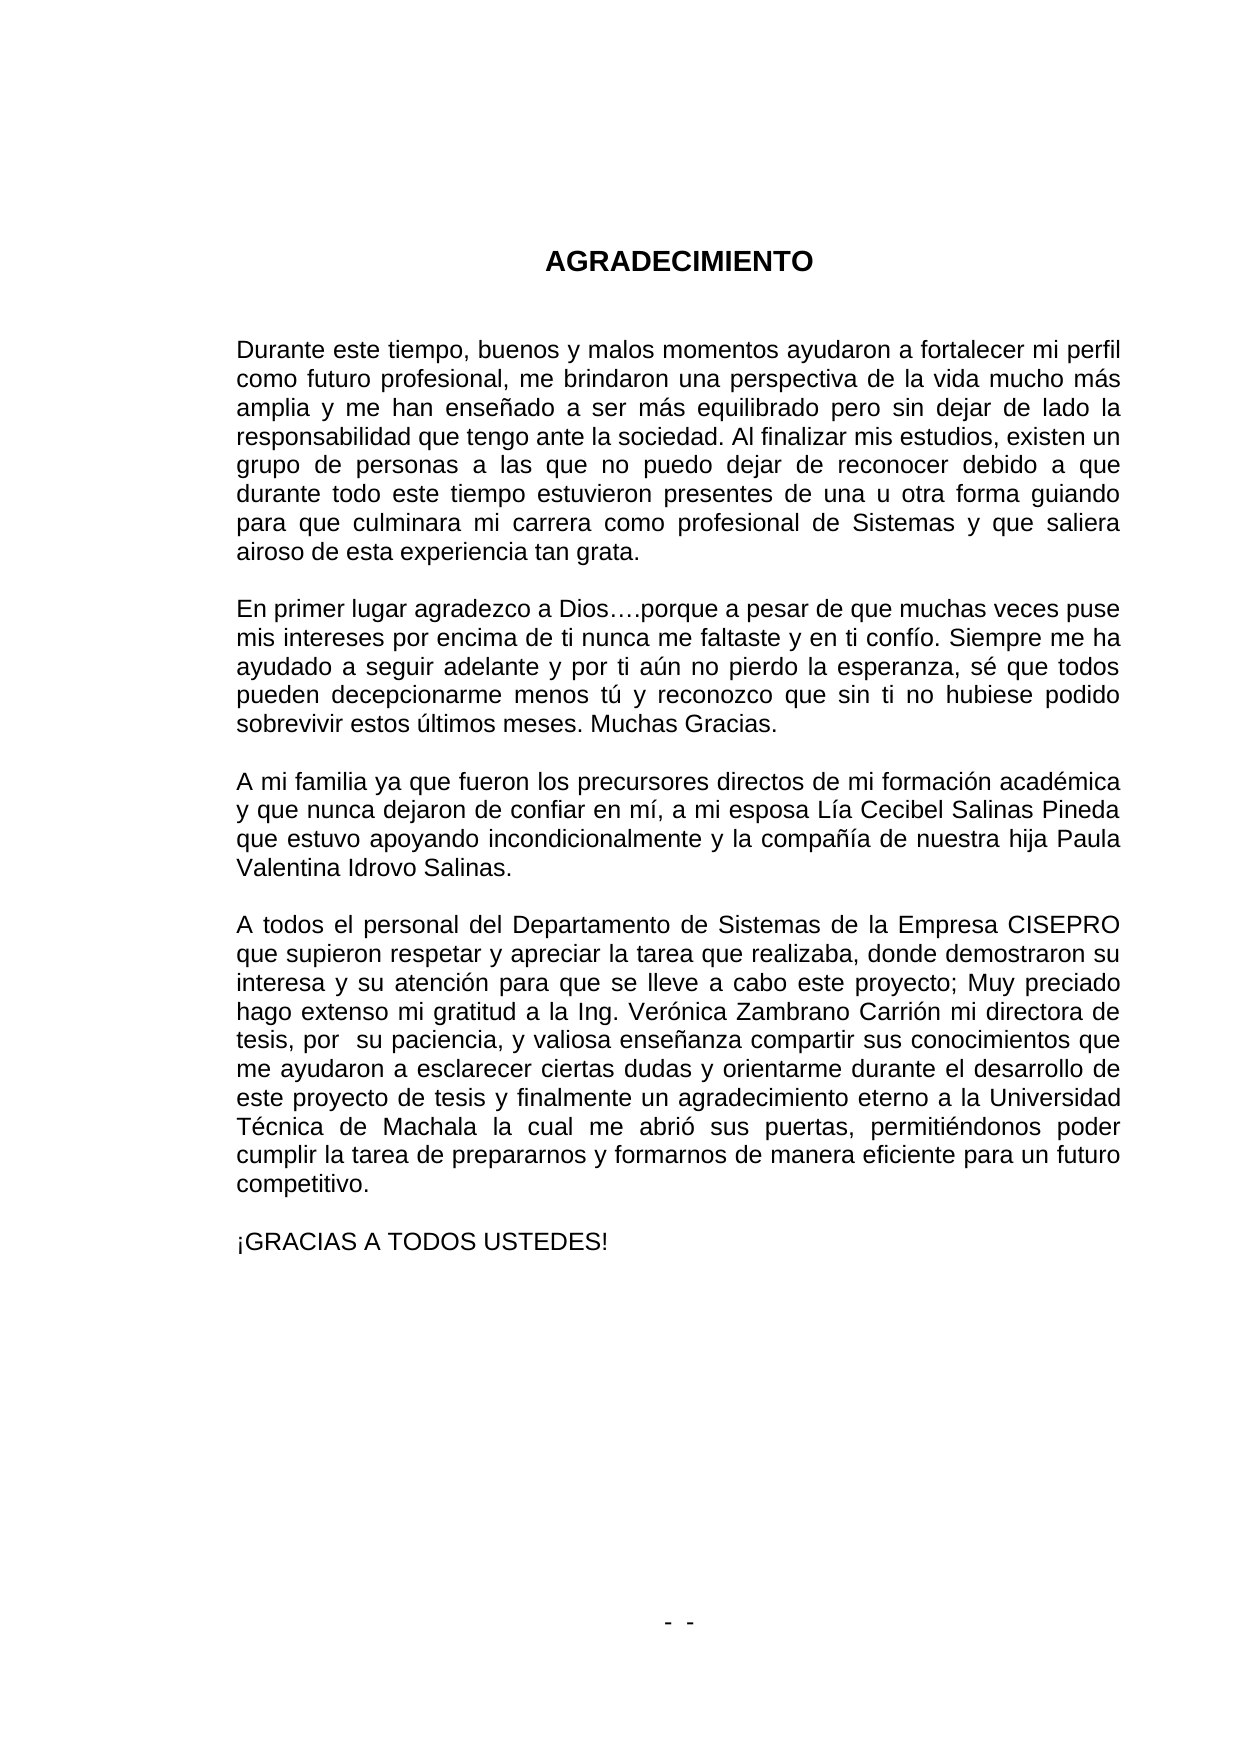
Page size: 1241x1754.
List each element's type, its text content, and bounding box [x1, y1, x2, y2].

text ¡GRACIAS A TODOS USTEDES! [236, 1227, 1122, 1255]
text A mi familia ya que fueron los precursores directos de mi formación académica y que nunca dejaron de confiar en mí, a mi esposa Lía Cecibel Salinas Pineda que estuvo apoyando incondicionalmente y la compañía de nuestra hija Paula Valentina Idrovo Salinas. [236, 767, 1122, 882]
text En primer lugar agradezco a Dios….porque a pesar de que muchas veces puse mis intereses por encima de ti nunca me faltaste y en ti confío. Siempre me ha ayudado a seguir adelante y por ti aún no pierdo la esperanza, sé que todos pueden decepcionarme menos tú y reconozco que sin ti no hubiese podido sobrevivir estos últimos meses. Muchas Gracias. [236, 594, 1122, 738]
text Durante este tiempo, buenos y malos momentos ayudaron a fortalecer mi perfil como futuro profesional, me brindaron una perspectiva de la vida mucho más amplia y me han enseñado a ser más equilibrado pero sin dejar de lado la responsabilidad que tengo ante la sociedad. Al finalizar mis estudios, existen un grupo de personas a las que no puedo dejar de reconocer debido a que durante todo este tiempo estuvieron presentes de una u otra forma guiando para que culminara mi carrera como profesional de Sistemas y que saliera airoso de esta experiencia tan grata. [236, 335, 1122, 565]
text A todos el personal del Departamento de Sistemas de la Empresa CISEPRO que supieron respetar y apreciar la tarea que realizaba, donde demostraron su interesa y su atención para que se lleve a cabo este proyecto; Muy preciado hago extenso mi gratitud a la Ing. Verónica Zambrano Carrión mi directora de tesis, por su paciencia, y valiosa enseñanza compartir sus conocimientos que me ayudaron a esclarecer ciertas dudas y orientarme durante el desarrollo de este proyecto de tesis y finalmente un agradecimiento eterno a la Universidad Técnica de Machala la cual me abrió sus puertas, permitiéndonos poder cumplir la tarea de prepararnos y formarnos de manera eficiente para un futuro competitivo. [236, 910, 1122, 1198]
subtitle AGRADECIMIENTO [236, 244, 1122, 278]
